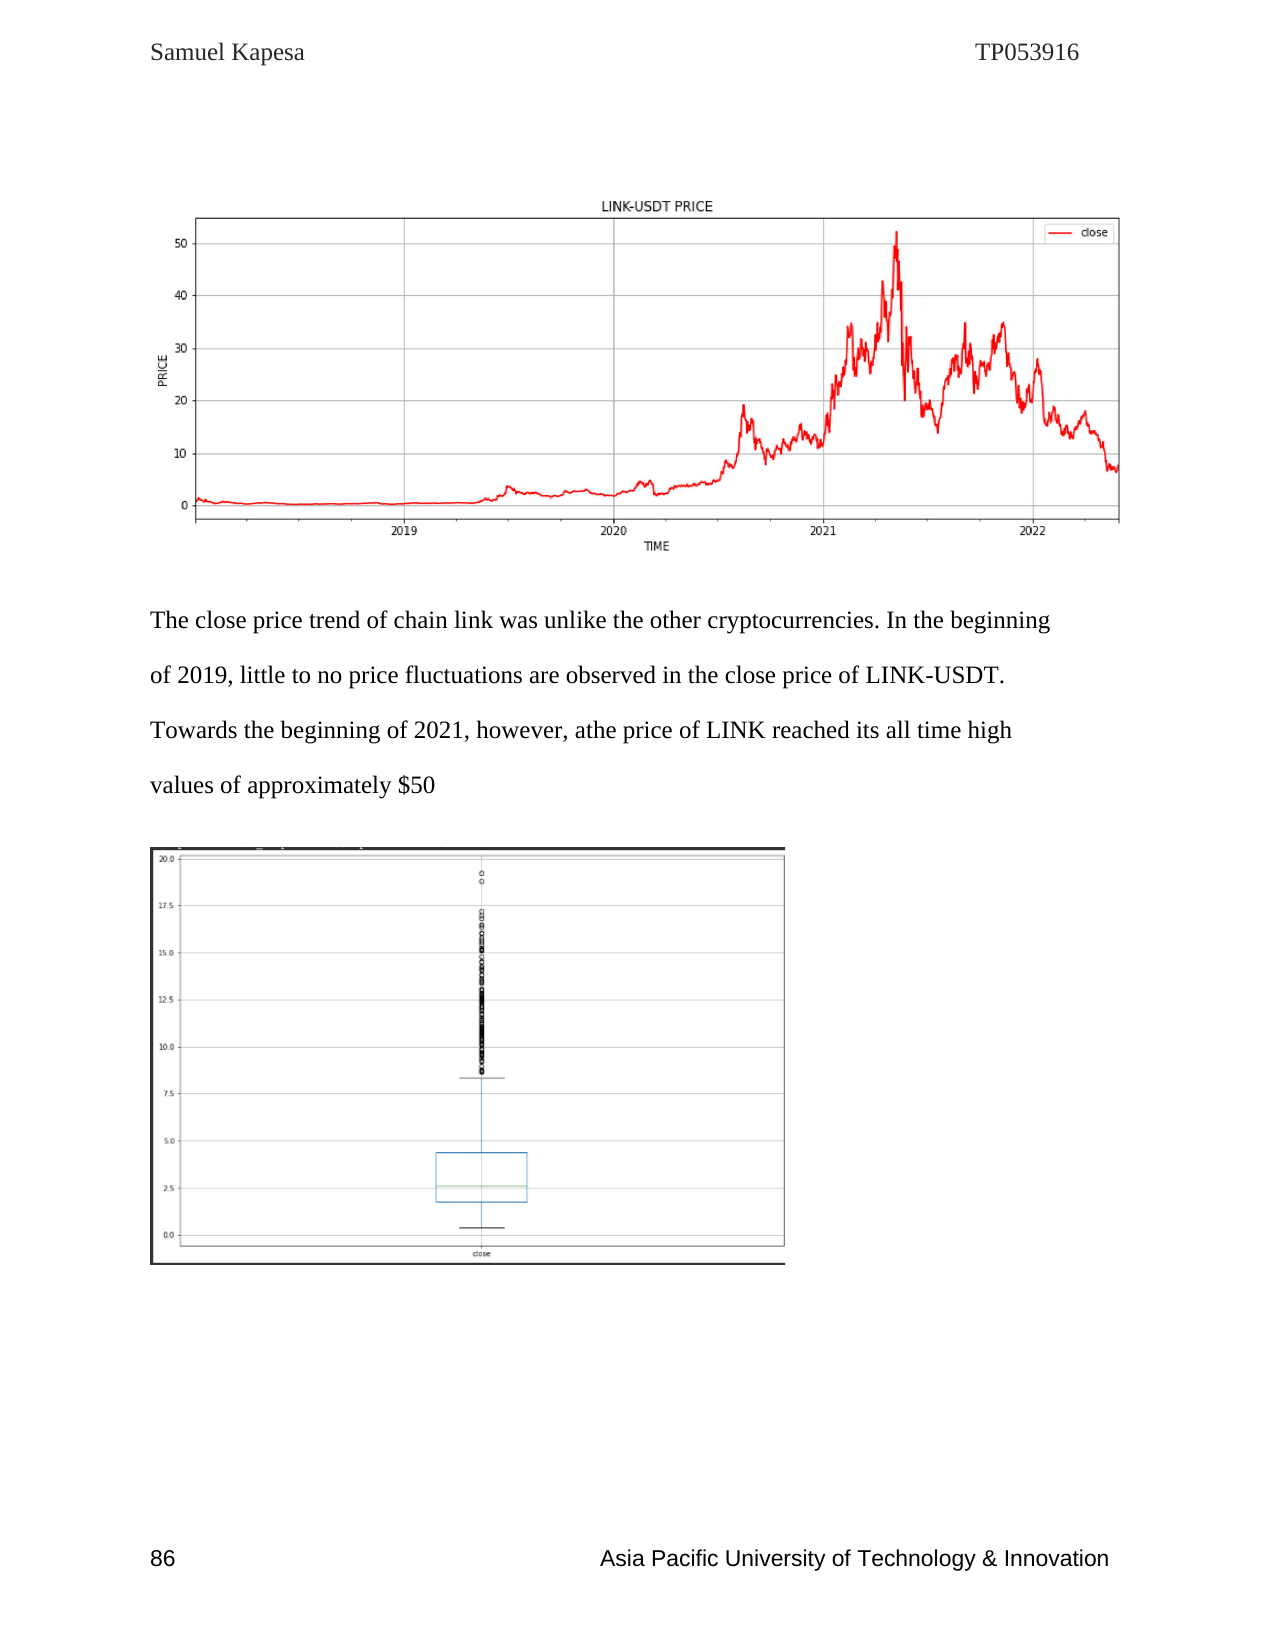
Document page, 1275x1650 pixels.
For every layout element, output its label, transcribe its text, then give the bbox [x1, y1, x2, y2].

picture [150, 847, 786, 1265]
picture [150, 192, 1125, 560]
text The close price trend of chain link was unlike the other cryptocurrencies. In the beginning of 2019, little to no price fluctuations are observed in the close price of LINK-USDT. Towards the beginning of 2021, however, athe price of LINK reached its all time high values of approximately $50 [150, 606, 1071, 799]
